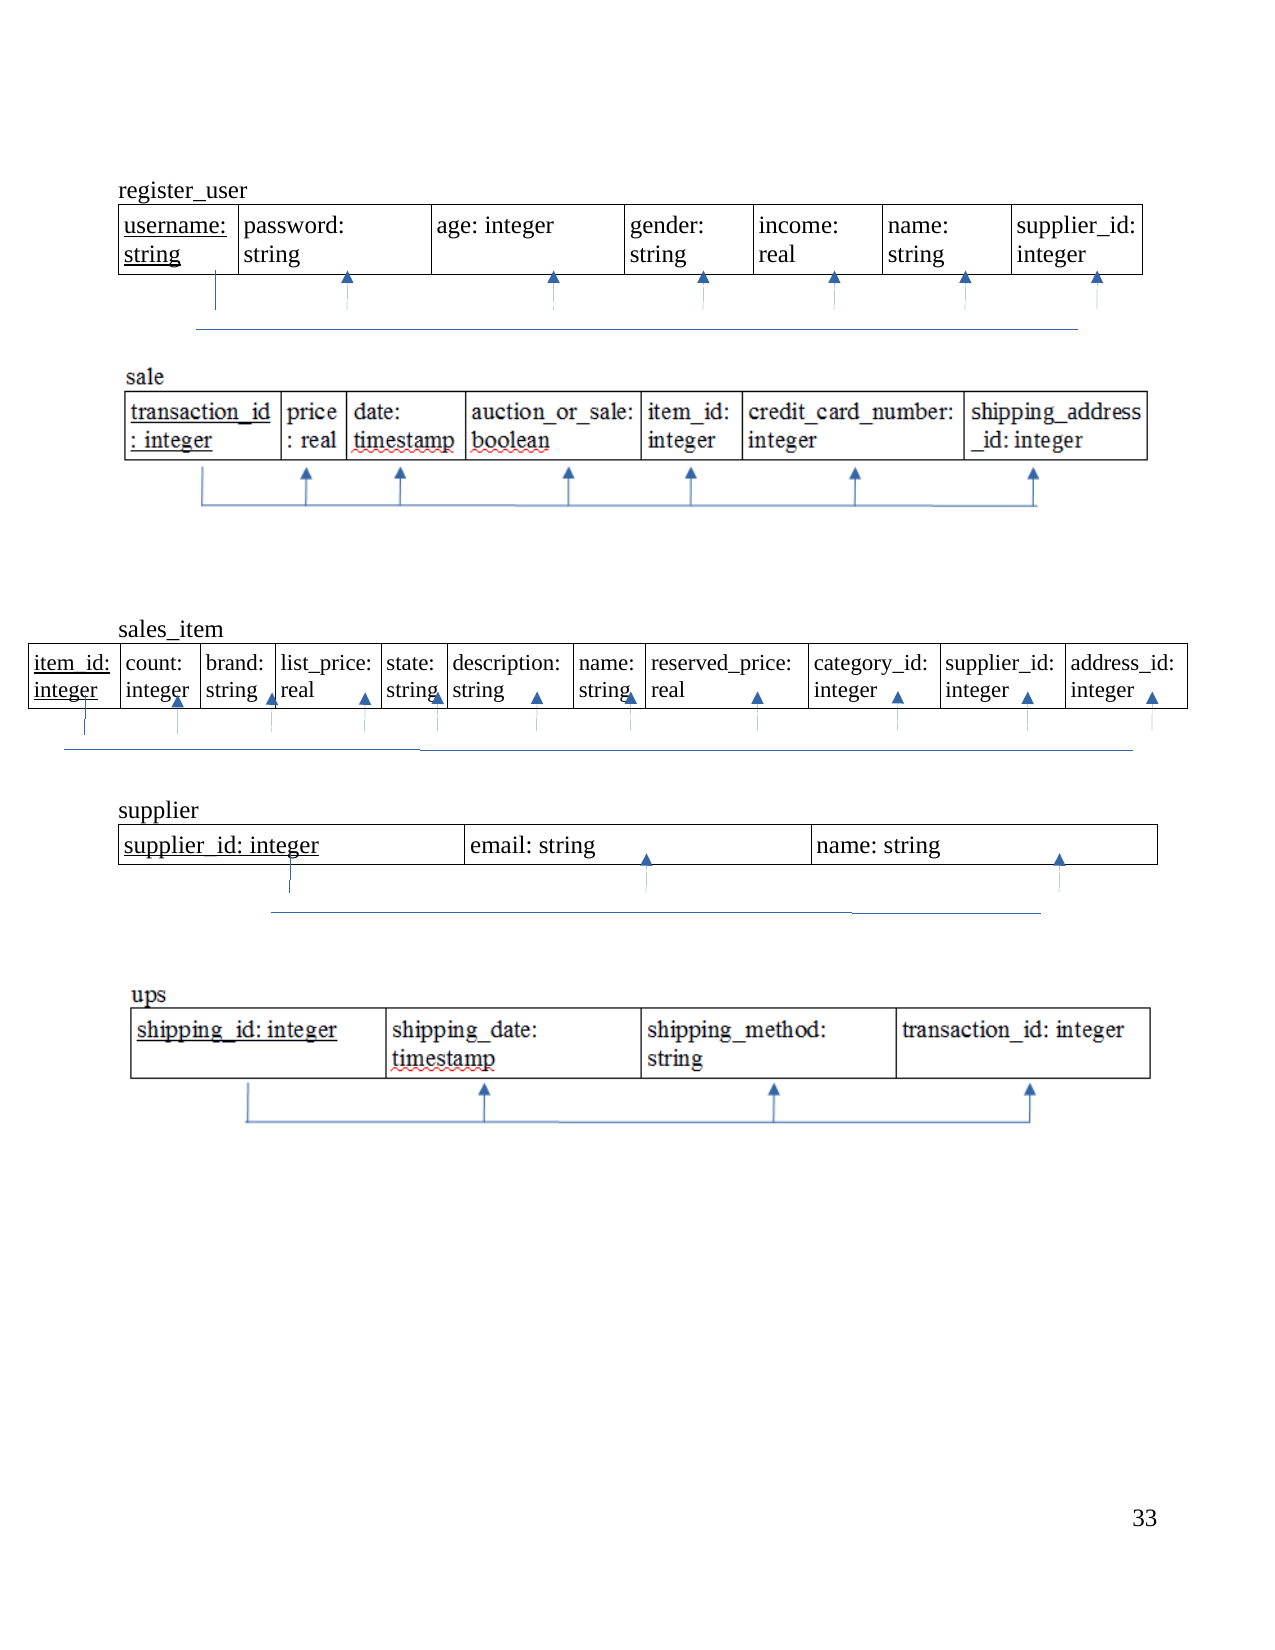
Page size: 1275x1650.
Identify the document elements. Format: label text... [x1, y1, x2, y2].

table_header item_id: integer [29, 644, 120, 708]
table_header password: string [239, 205, 431, 274]
table_header supplier_id: integer [119, 825, 464, 864]
table_header income: real [754, 205, 882, 274]
table_header supplier_id: integer [941, 644, 1065, 708]
table_header description: string [448, 644, 573, 708]
table_header supplier_id: integer [1012, 205, 1142, 274]
picture [118, 360, 1157, 529]
text register_user [118, 176, 1157, 204]
table_header state: string [382, 644, 447, 708]
text sales_item [118, 614, 1157, 643]
table_header username: string [119, 205, 238, 274]
table_header email: string [465, 825, 811, 864]
table_header brand: string [201, 644, 275, 708]
table_header name: string [812, 825, 1157, 864]
table_header reserved_price: real [646, 644, 808, 708]
picture [120, 984, 1159, 1139]
table_header name: string [883, 205, 1011, 274]
table_header address_id: integer [1066, 644, 1187, 708]
table_header list_price: real [276, 644, 381, 708]
table_header category_id: integer [809, 644, 940, 708]
table_header count: integer [121, 644, 200, 708]
table_header gender: string [625, 205, 753, 274]
table_header name: string [574, 644, 645, 708]
table_header age: integer [432, 205, 624, 274]
text supplier [118, 795, 1157, 823]
